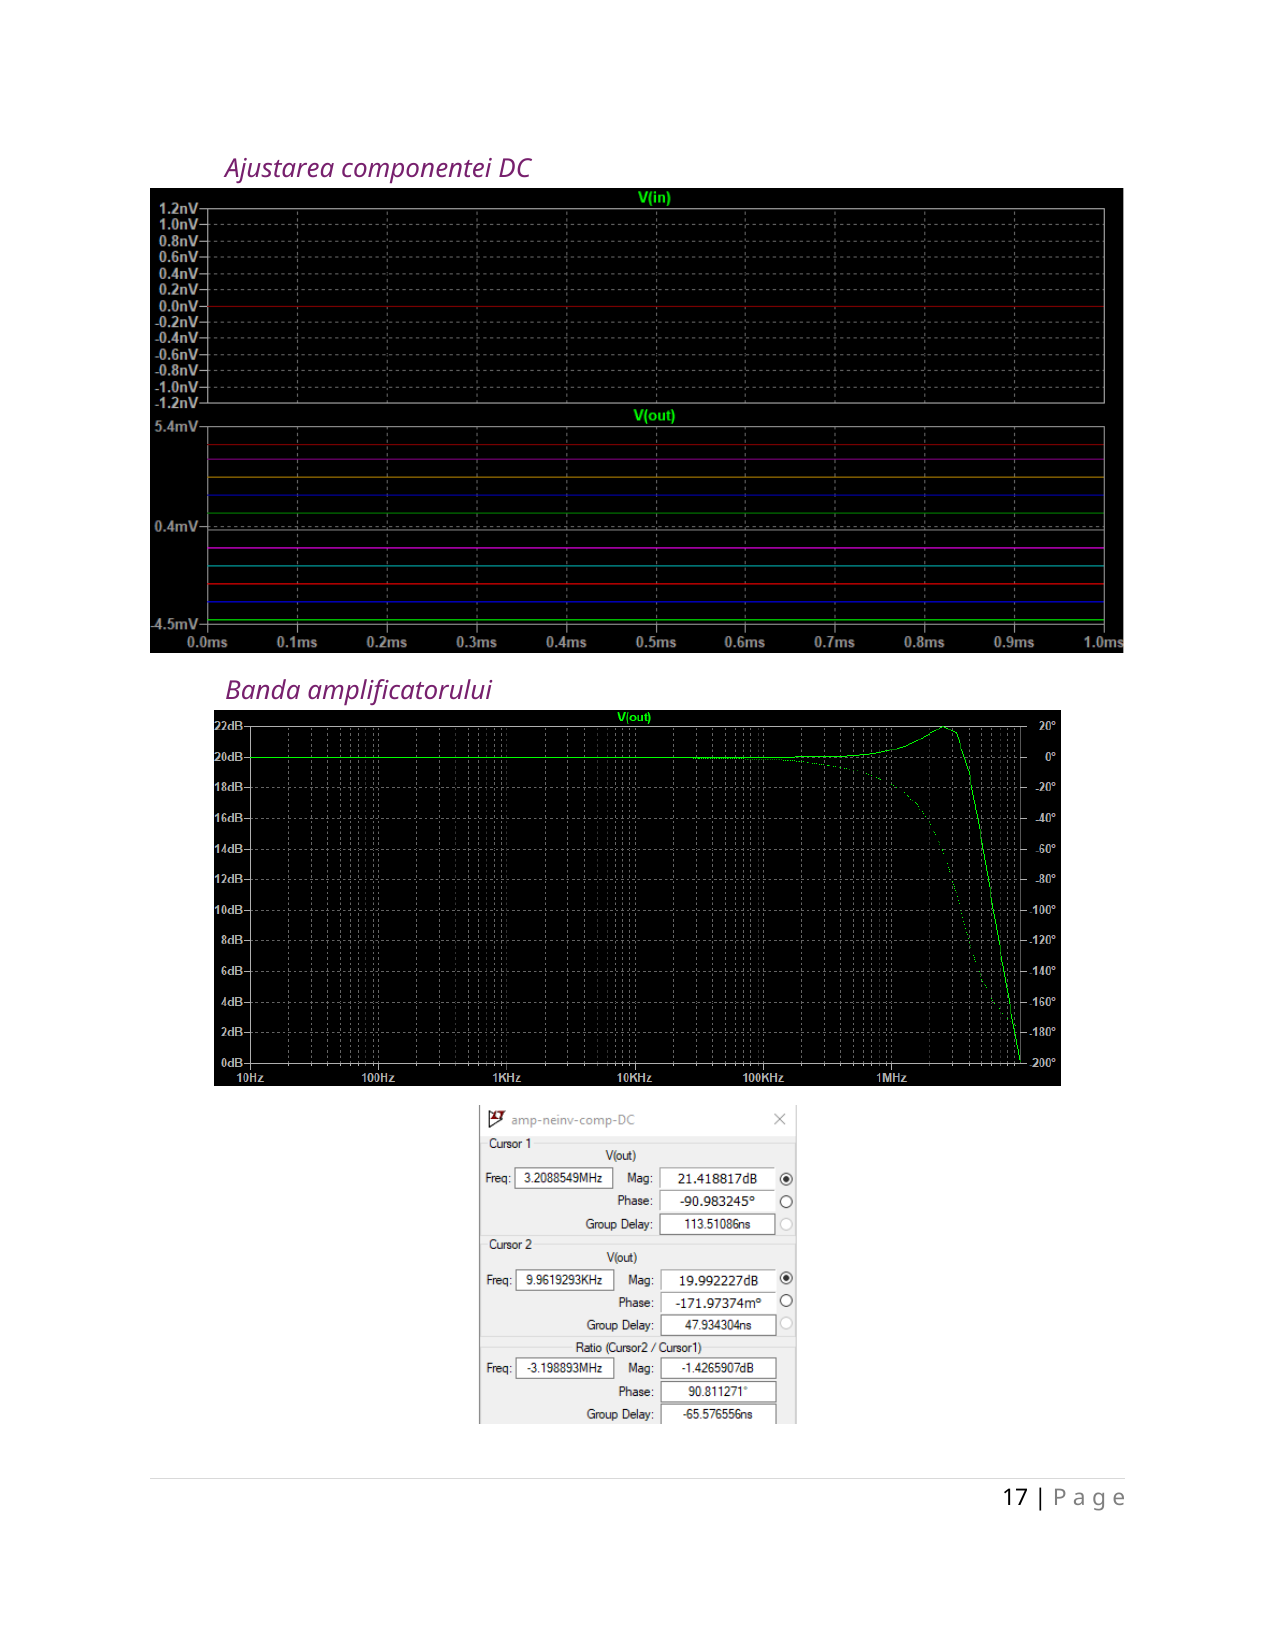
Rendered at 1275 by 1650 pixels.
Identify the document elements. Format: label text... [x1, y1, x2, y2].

subtitle Banda amplificatorului [150, 672, 1125, 707]
picture [478, 1105, 797, 1424]
picture [214, 710, 1061, 1086]
picture [150, 188, 1124, 653]
subtitle Ajustarea componentei DC [150, 150, 1125, 186]
